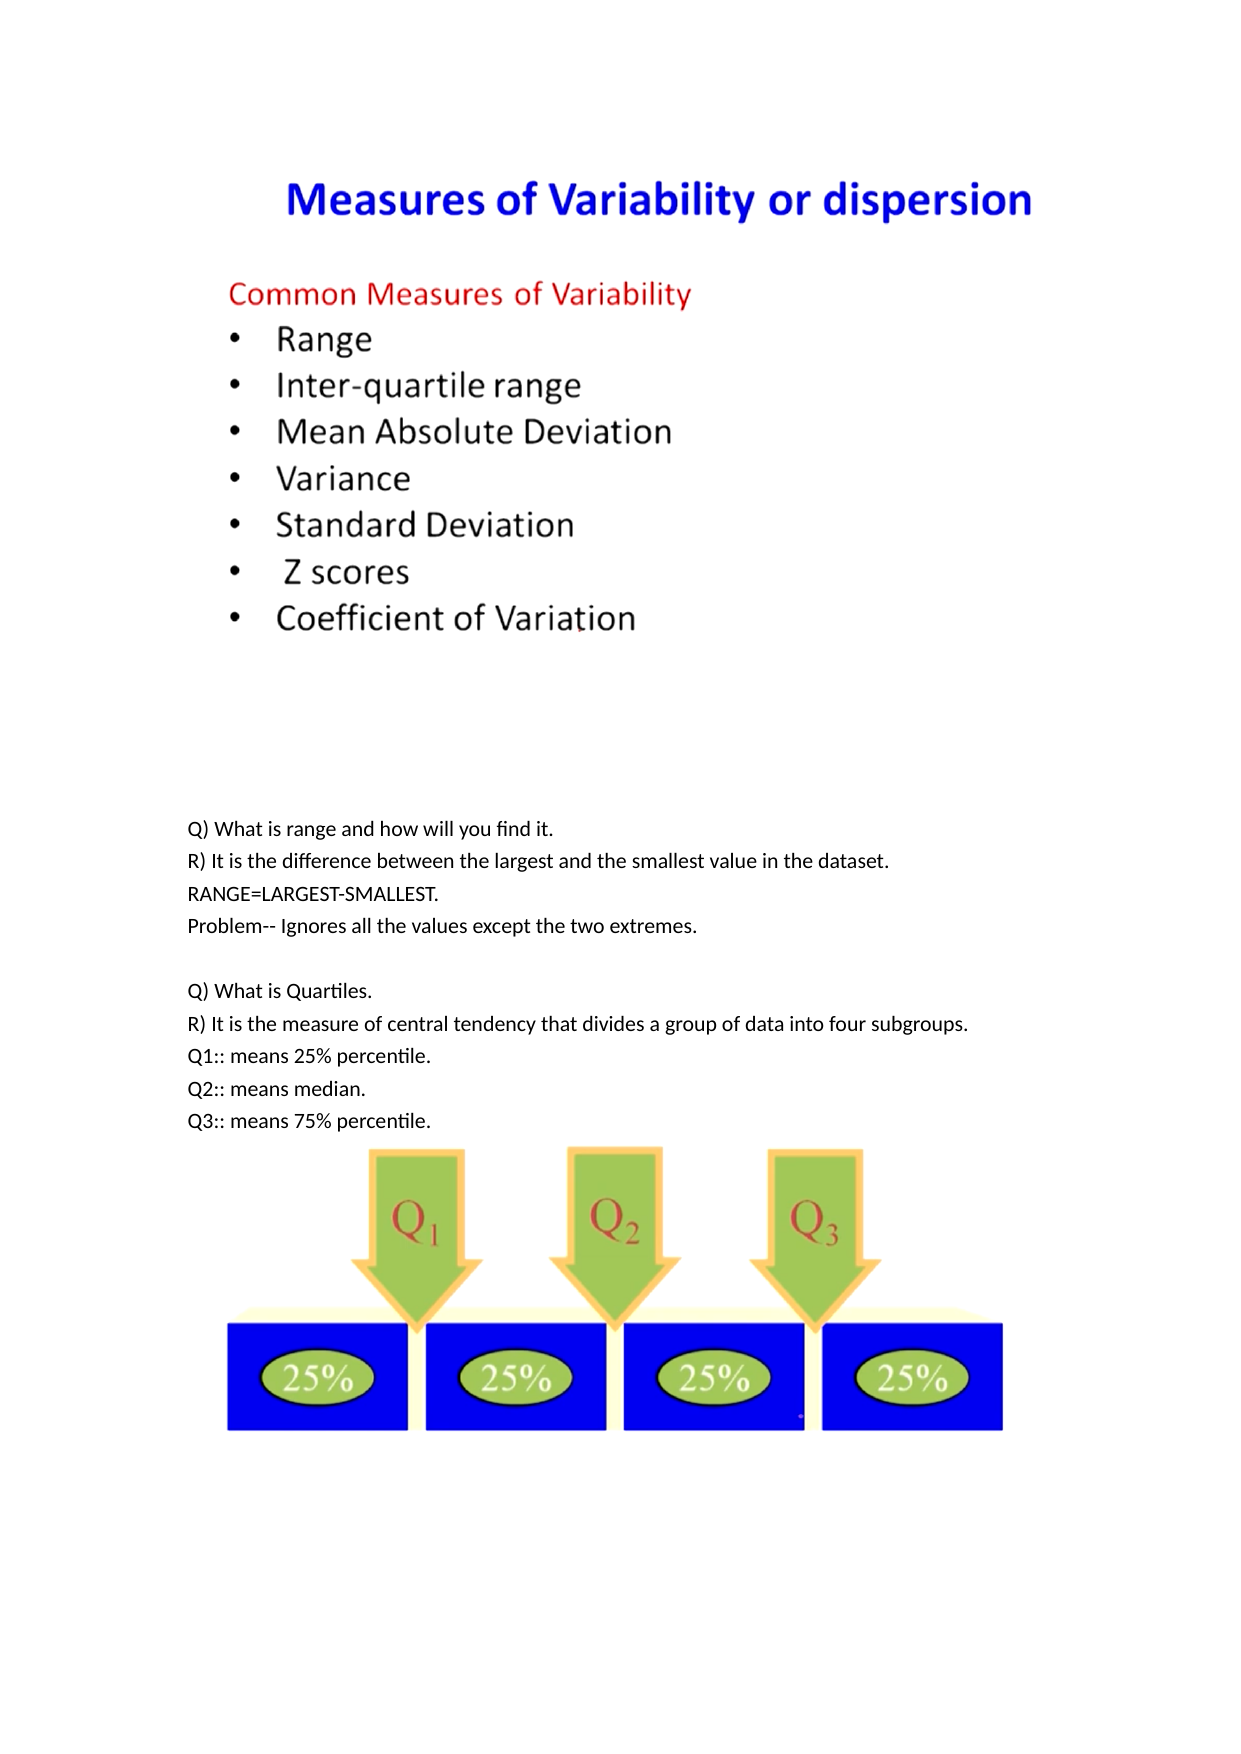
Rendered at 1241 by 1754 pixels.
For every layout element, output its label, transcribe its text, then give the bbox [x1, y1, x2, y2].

list It is the difference between the largest and the smallest value in the dataset. [187, 844, 1053, 877]
list Problem-- Ignores all the values except the two extremes. [187, 909, 1053, 942]
list Q2:: means median. [187, 1072, 1053, 1104]
list What is Quartiles. [187, 974, 1053, 1007]
list RANGE=LARGEST-SMALLEST. [187, 877, 1053, 909]
list Q3:: means 75% percentile. [187, 1104, 1053, 1137]
list Q1:: means 25% percentile. [187, 1039, 1053, 1072]
picture [187, 1137, 1052, 1449]
list What is range and how will you find it. [187, 812, 1053, 844]
list It is the measure of central tendency that divides a group of data into four subgroups. [187, 1007, 1053, 1039]
picture [187, 162, 1052, 651]
